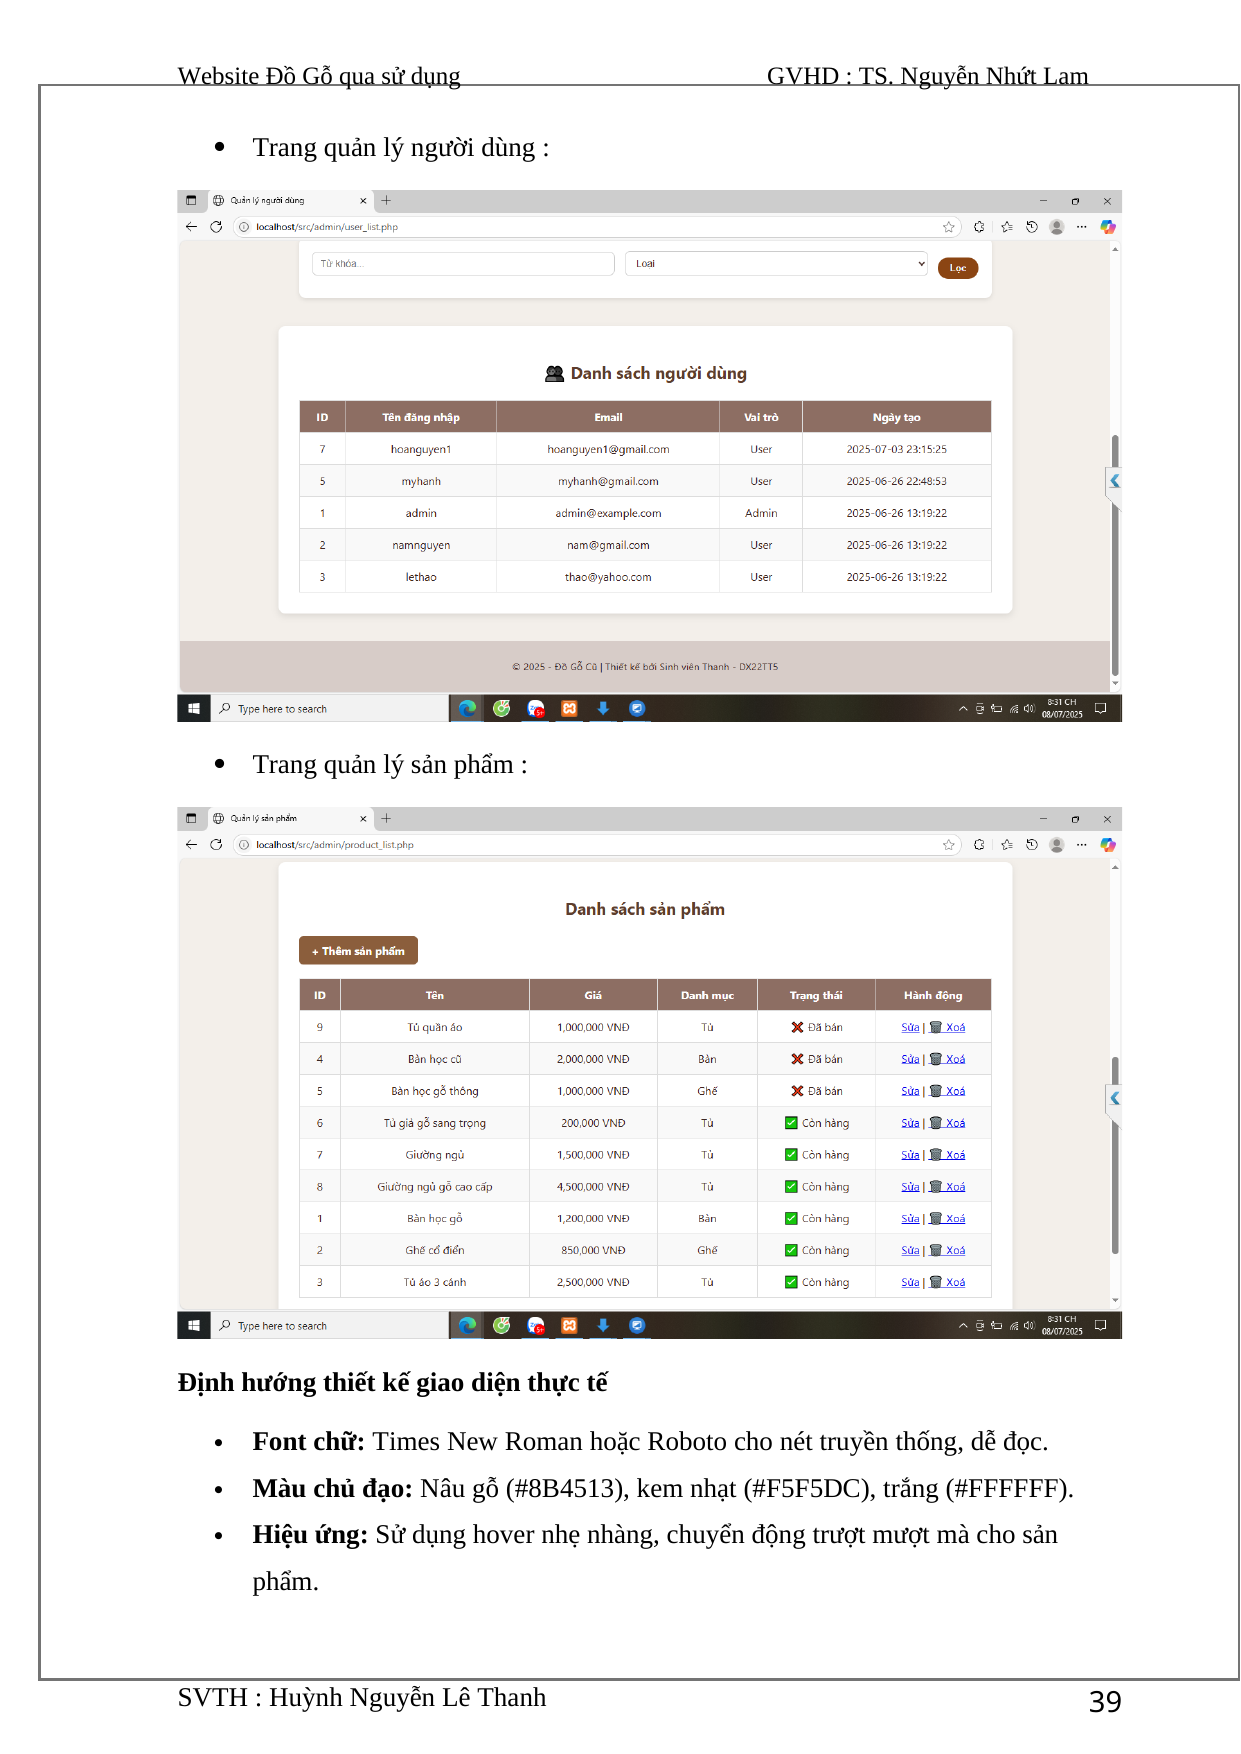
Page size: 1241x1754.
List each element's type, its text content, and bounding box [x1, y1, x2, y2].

text Định hướng thiết kế giao diện thực tế [177, 1366, 1122, 1397]
list Trang quản lý người dùng : [215, 131, 1122, 162]
picture [177, 190, 1123, 722]
list Màu chủ đạo: Nâu gỗ (#8B4513), kem nhạt (#F5F5DC), trắng (#FFFFFF). [215, 1472, 1122, 1503]
list Trang quản lý sản phẩm : [215, 748, 1122, 779]
picture [177, 807, 1123, 1339]
list Font chữ: Times New Roman hoặc Roboto cho nét truyền thống, dễ đọc. [215, 1425, 1122, 1456]
list Hiệu ứng: Sử dụng hover nhẹ nhàng, chuyển động trượt mượt mà cho sản phẩm. [215, 1518, 1122, 1596]
